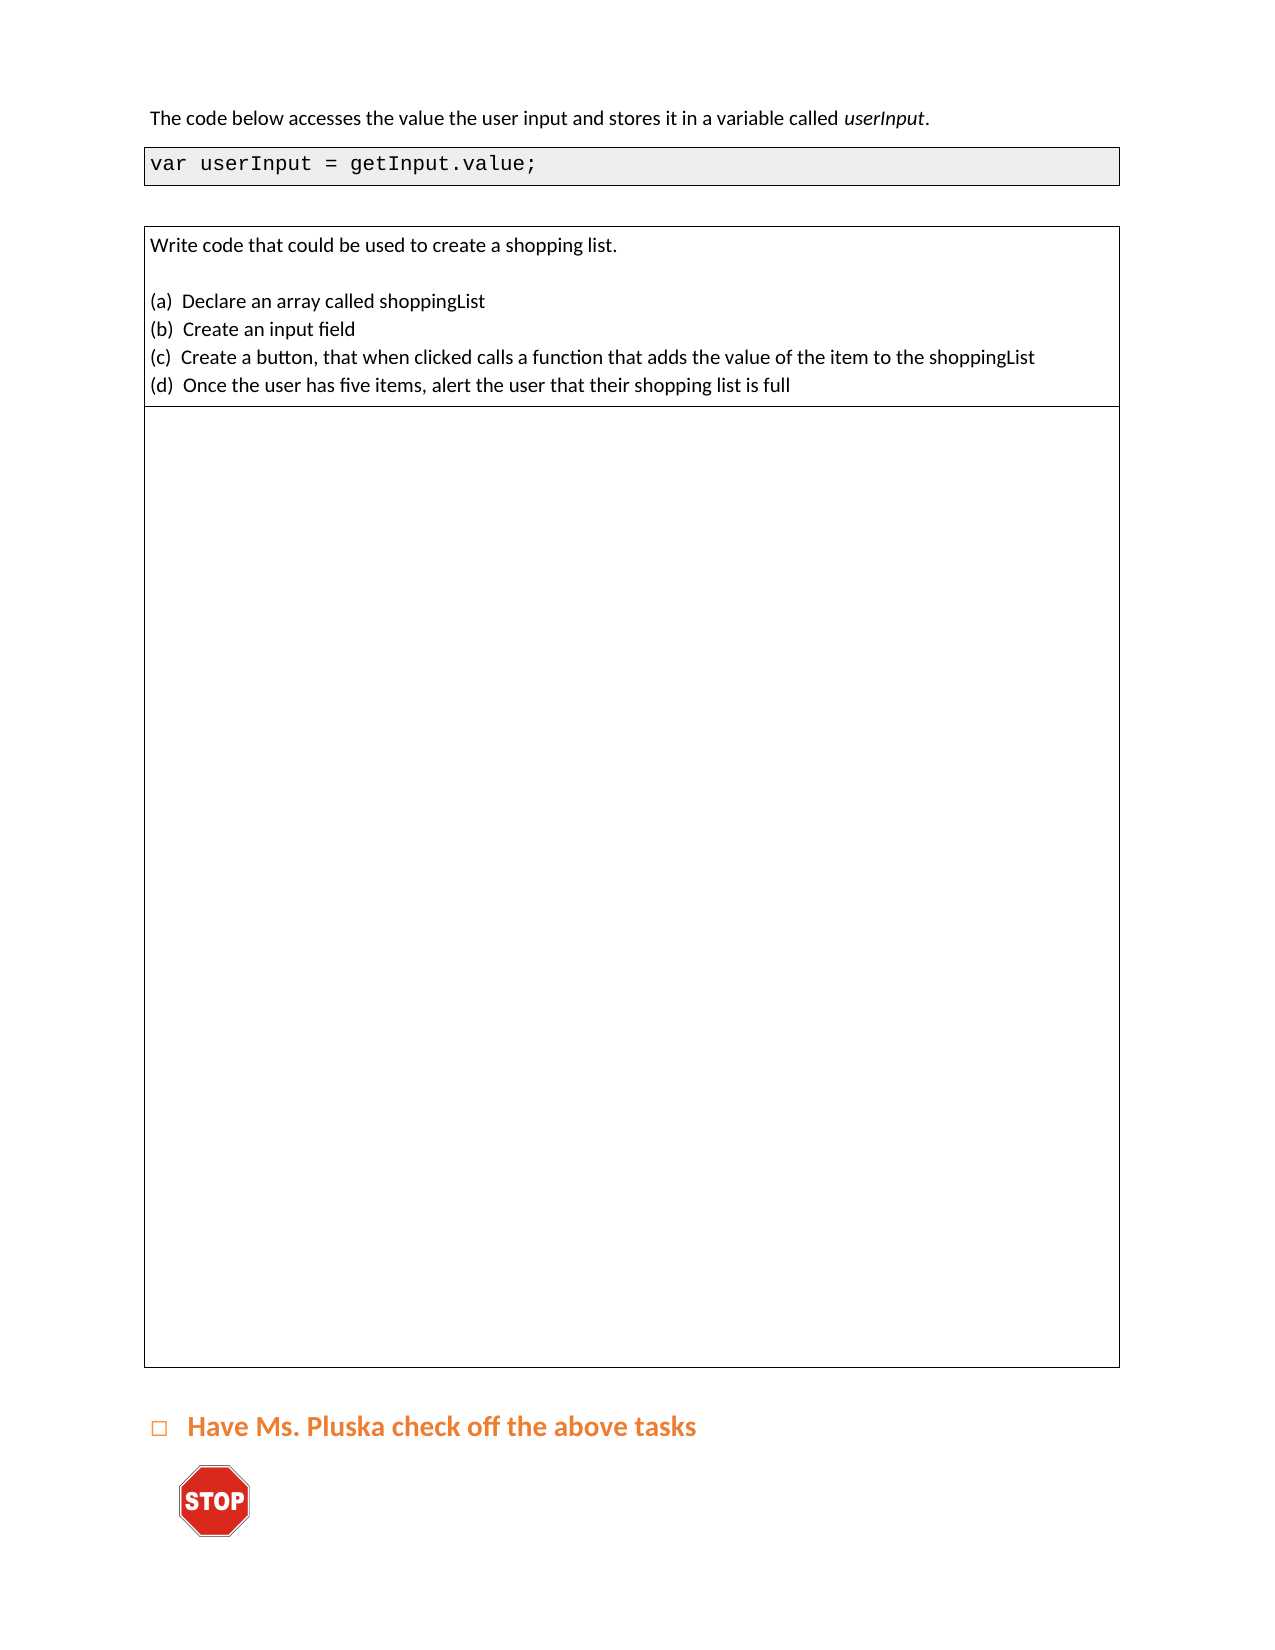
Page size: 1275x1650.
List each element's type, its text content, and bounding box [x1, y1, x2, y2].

table_cell [145, 407, 1119, 1366]
table_header var userInput = getInput.value; [145, 148, 1119, 185]
table_header Write code that could be used to create a shopping list. (a) Declare an array called shoppingList (b) Create an input field (c) Create a button, that when clicked calls a function that adds the value of the item to the shoppingList (d) Once the user has five items, alert the user that their shopping list is full [145, 227, 1119, 406]
text The code below accesses the value the user input and stores it in a variable called userInput. [150, 106, 1125, 131]
picture [179, 1465, 250, 1537]
list Have Ms. Pluska check off the above tasks [150, 1408, 1125, 1443]
